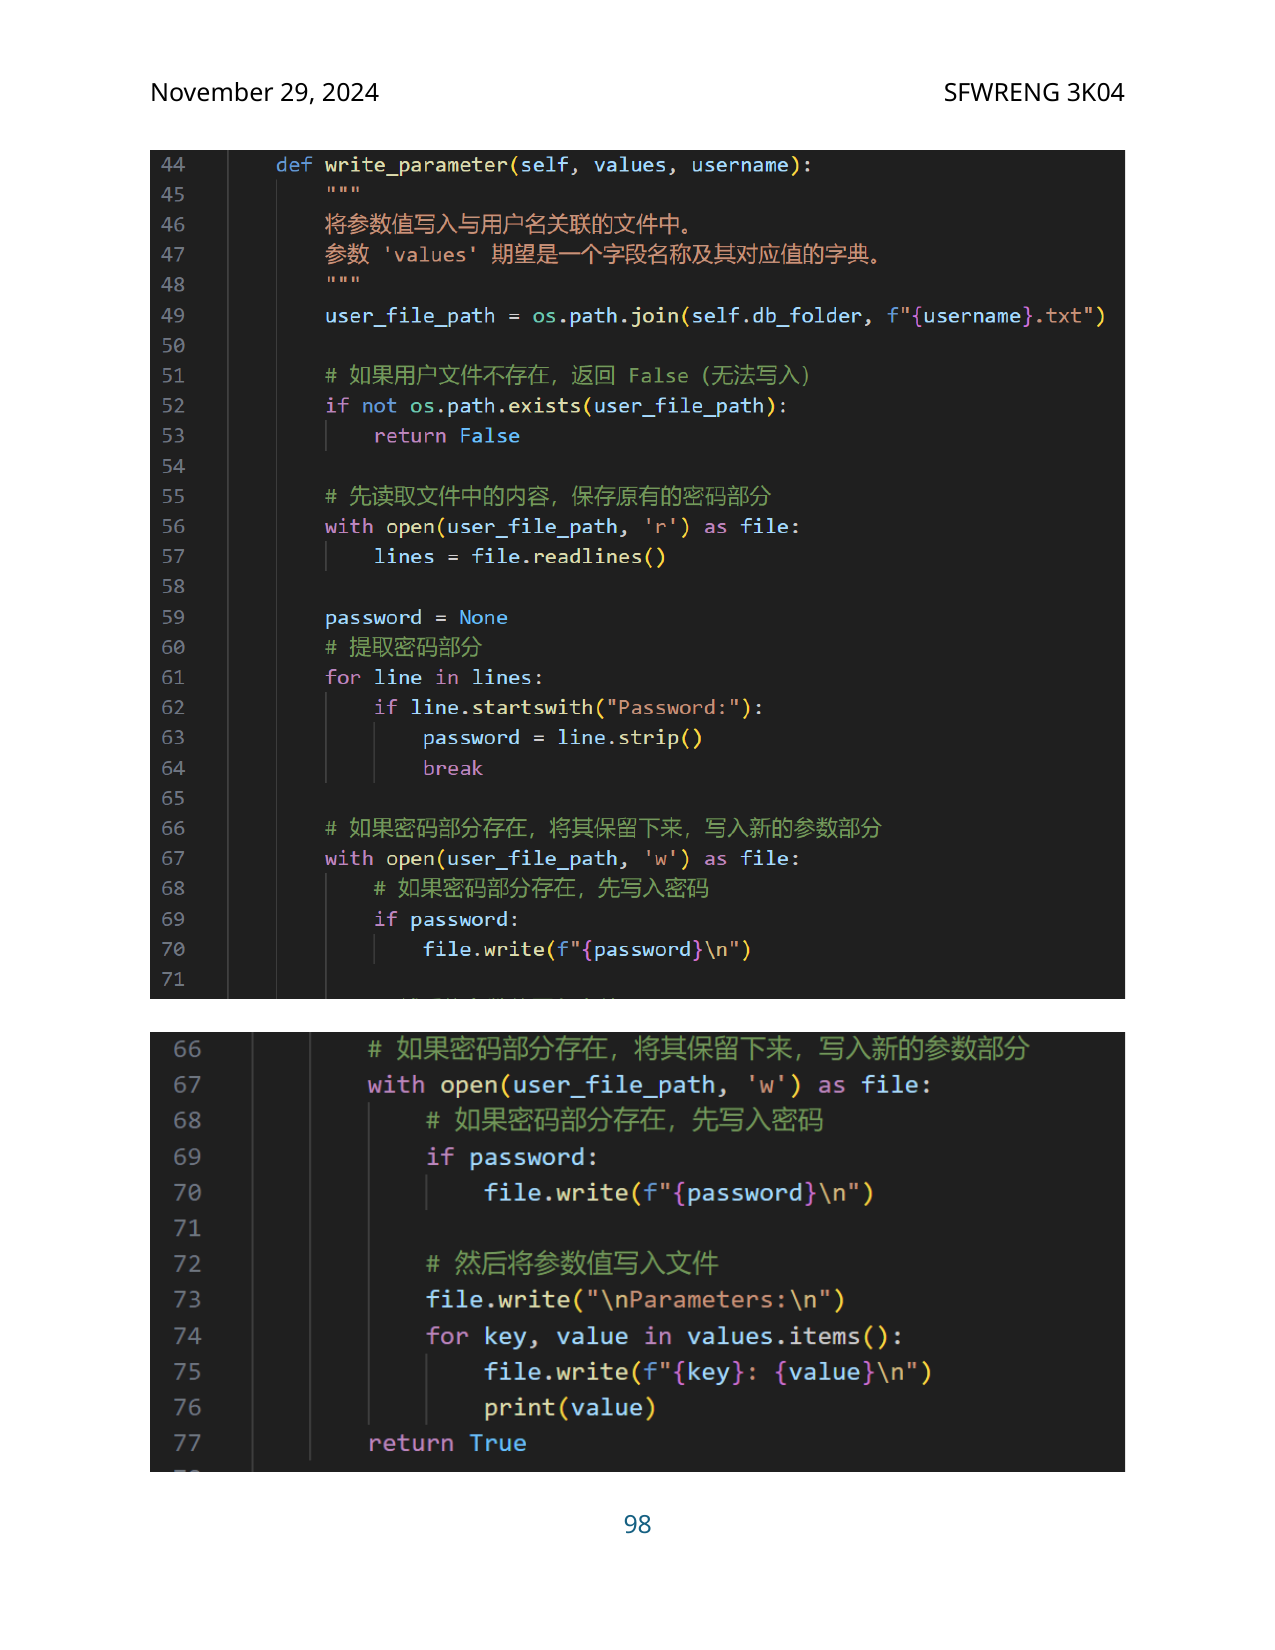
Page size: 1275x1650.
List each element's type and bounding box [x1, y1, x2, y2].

picture [150, 150, 1125, 999]
picture [150, 1032, 1125, 1472]
